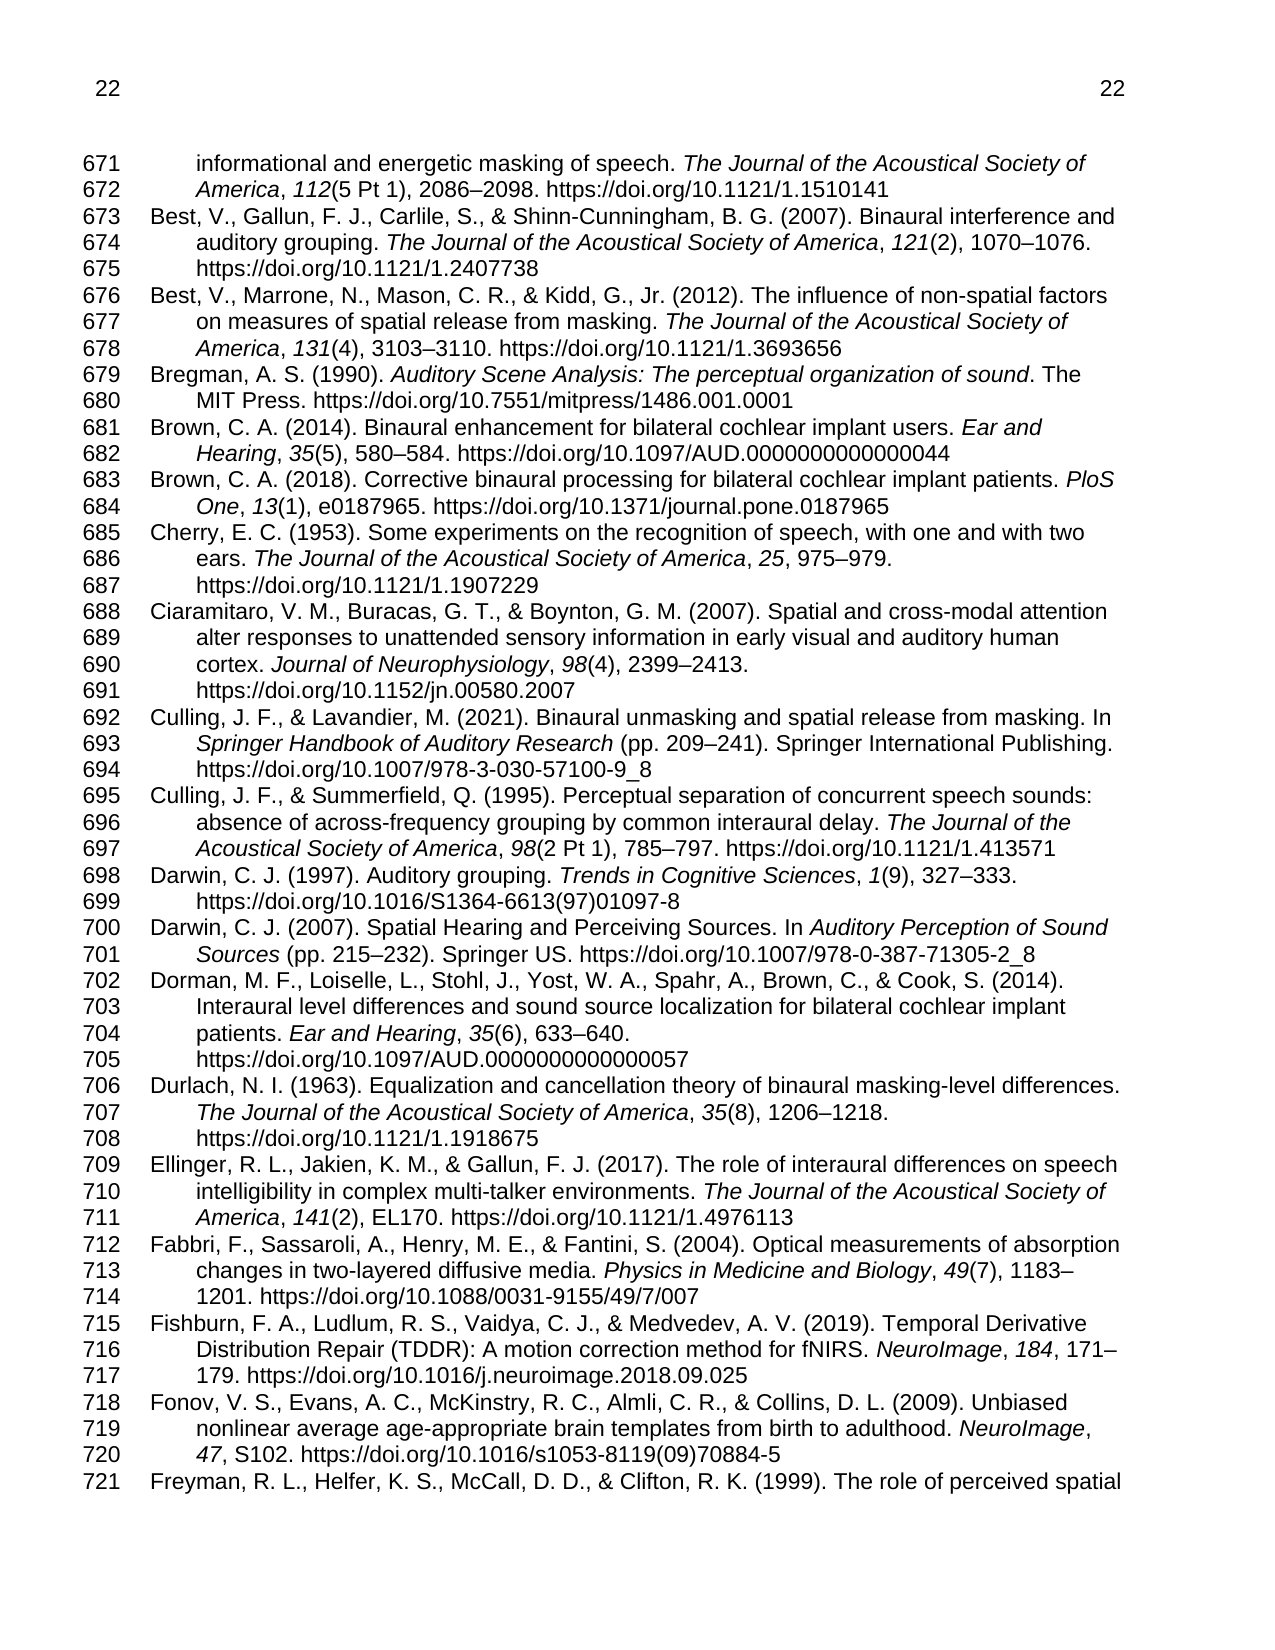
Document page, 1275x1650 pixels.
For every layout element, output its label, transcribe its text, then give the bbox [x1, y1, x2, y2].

text Ciaramitaro, V. M., Buracas, G. T., & Boynton, G. M. (2007). Spatial and cross-modal attention alter responses to unattended sensory information in early visual and auditory human cortex. Journal of Neurophysiology, 98(4), 2399–2413. https://doi.org/10.1152/jn.00580.2007 [150, 598, 1125, 703]
text Durlach, N. I. (1963). Equalization and cancellation theory of binaural masking-level differences. The Journal of the Acoustical Society of America, 35(8), 1206–1218. https://doi.org/10.1121/1.1918675 [150, 1072, 1125, 1151]
text Best, V., Gallun, F. J., Carlile, S., & Shinn-Cunningham, B. G. (2007). Binaural interference and auditory grouping. The Journal of the Acoustical Society of America, 121(2), 1070–1076. https://doi.org/10.1121/1.2407738 [150, 203, 1125, 282]
text Best, V., Marrone, N., Mason, C. R., & Kidd, G., Jr. (2012). The influence of non-spatial factors on measures of spatial release from masking. The Journal of the Acoustical Society of America, 131(4), 3103–3110. https://doi.org/10.1121/1.3693656 [150, 282, 1125, 361]
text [150, 1468, 1125, 1494]
text Fishburn, F. A., Ludlum, R. S., Vaidya, C. J., & Medvedev, A. V. (2019). Temporal Derivative Distribution Repair (TDDR): A motion correction method for fNIRS. NeuroImage, 184, 171–179. https://doi.org/10.1016/j.neuroimage.2018.09.025 [150, 1309, 1125, 1389]
text Fonov, V. S., Evans, A. C., McKinstry, R. C., Almli, C. R., & Collins, D. L. (2009). Unbiased nonlinear average age-appropriate brain templates from birth to adulthood. NeuroImage, 47, S102. https://doi.org/10.1016/s1053-8119(09)70884-5 [150, 1389, 1125, 1468]
text Brown, C. A. (2018). Corrective binaural processing for bilateral cochlear implant patients. PloS One, 13(1), e0187965. https://doi.org/10.1371/journal.pone.0187965 [150, 466, 1125, 519]
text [150, 150, 1125, 203]
text Brown, C. A. (2014). Binaural enhancement for bilateral cochlear implant users. Ear and Hearing, 35(5), 580–584. https://doi.org/10.1097/AUD.0000000000000044 [150, 413, 1125, 466]
text Dorman, M. F., Loiselle, L., Stohl, J., Yost, W. A., Spahr, A., Brown, C., & Cook, S. (2014). Interaural level differences and sound source localization for bilateral cochlear implant patients. Ear and Hearing, 35(6), 633–640. https://doi.org/10.1097/AUD.0000000000000057 [150, 967, 1125, 1072]
text Culling, J. F., & Summerfield, Q. (1995). Perceptual separation of concurrent speech sounds: absence of across-frequency grouping by common interaural delay. The Journal of the Acoustical Society of America, 98(2 Pt 1), 785–797. https://doi.org/10.1121/1.413571 [150, 782, 1125, 862]
text Darwin, C. J. (2007). Spatial Hearing and Perceiving Sources. In Auditory Perception of Sound Sources (pp. 215–232). Springer US. https://doi.org/10.1007/978-0-387-71305-2_8 [150, 914, 1125, 967]
text Darwin, C. J. (1997). Auditory grouping. Trends in Cognitive Sciences, 1(9), 327–333. https://doi.org/10.1016/S1364-6613(97)01097-8 [150, 862, 1125, 914]
text Ellinger, R. L., Jakien, K. M., & Gallun, F. J. (2017). The role of interaural differences on speech intelligibility in complex multi-talker environments. The Journal of the Acoustical Society of America, 141(2), EL170. https://doi.org/10.1121/1.4976113 [150, 1151, 1125, 1231]
text Bregman, A. S. (1990). Auditory Scene Analysis: The perceptual organization of sound. The MIT Press. https://doi.org/10.7551/mitpress/1486.001.0001 [150, 361, 1125, 413]
text Culling, J. F., & Lavandier, M. (2021). Binaural unmasking and spatial release from masking. In Springer Handbook of Auditory Research (pp. 209–241). Springer International Publishing. https://doi.org/10.1007/978-3-030-57100-9_8 [150, 703, 1125, 782]
text Cherry, E. C. (1953). Some experiments on the recognition of speech, with one and with two ears. The Journal of the Acoustical Society of America, 25, 975–979. https://doi.org/10.1121/1.1907229 [150, 519, 1125, 598]
text Fabbri, F., Sassaroli, A., Henry, M. E., & Fantini, S. (2004). Optical measurements of absorption changes in two-layered diffusive media. Physics in Medicine and Biology, 49(7), 1183–1201. https://doi.org/10.1088/0031-9155/49/7/007 [150, 1231, 1125, 1309]
